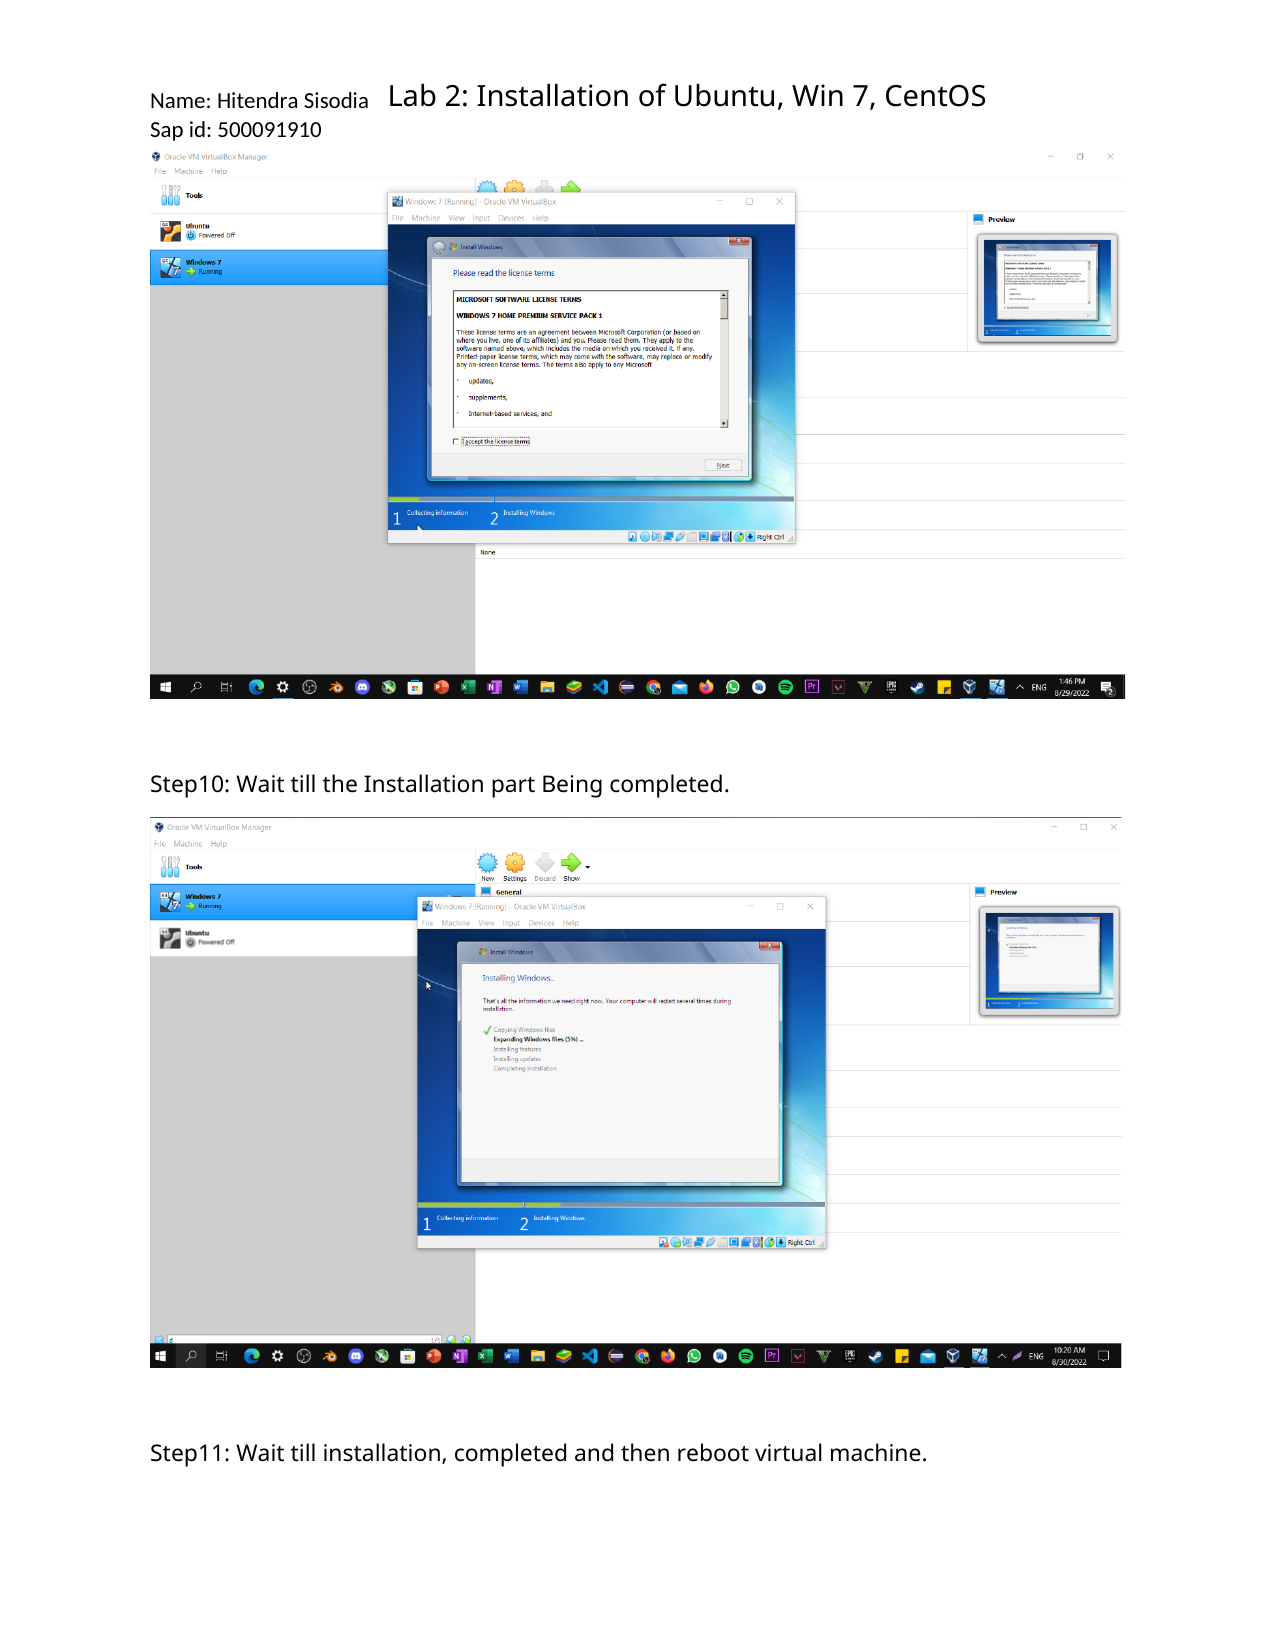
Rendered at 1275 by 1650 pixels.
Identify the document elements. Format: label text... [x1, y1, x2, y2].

picture [150, 817, 1122, 1368]
picture [150, 150, 1125, 699]
text Step11: Wait till installation, completed and then reboot virtual machine. [150, 1437, 1125, 1468]
text Step10: Wait till the Installation part Being completed. [150, 767, 1125, 799]
